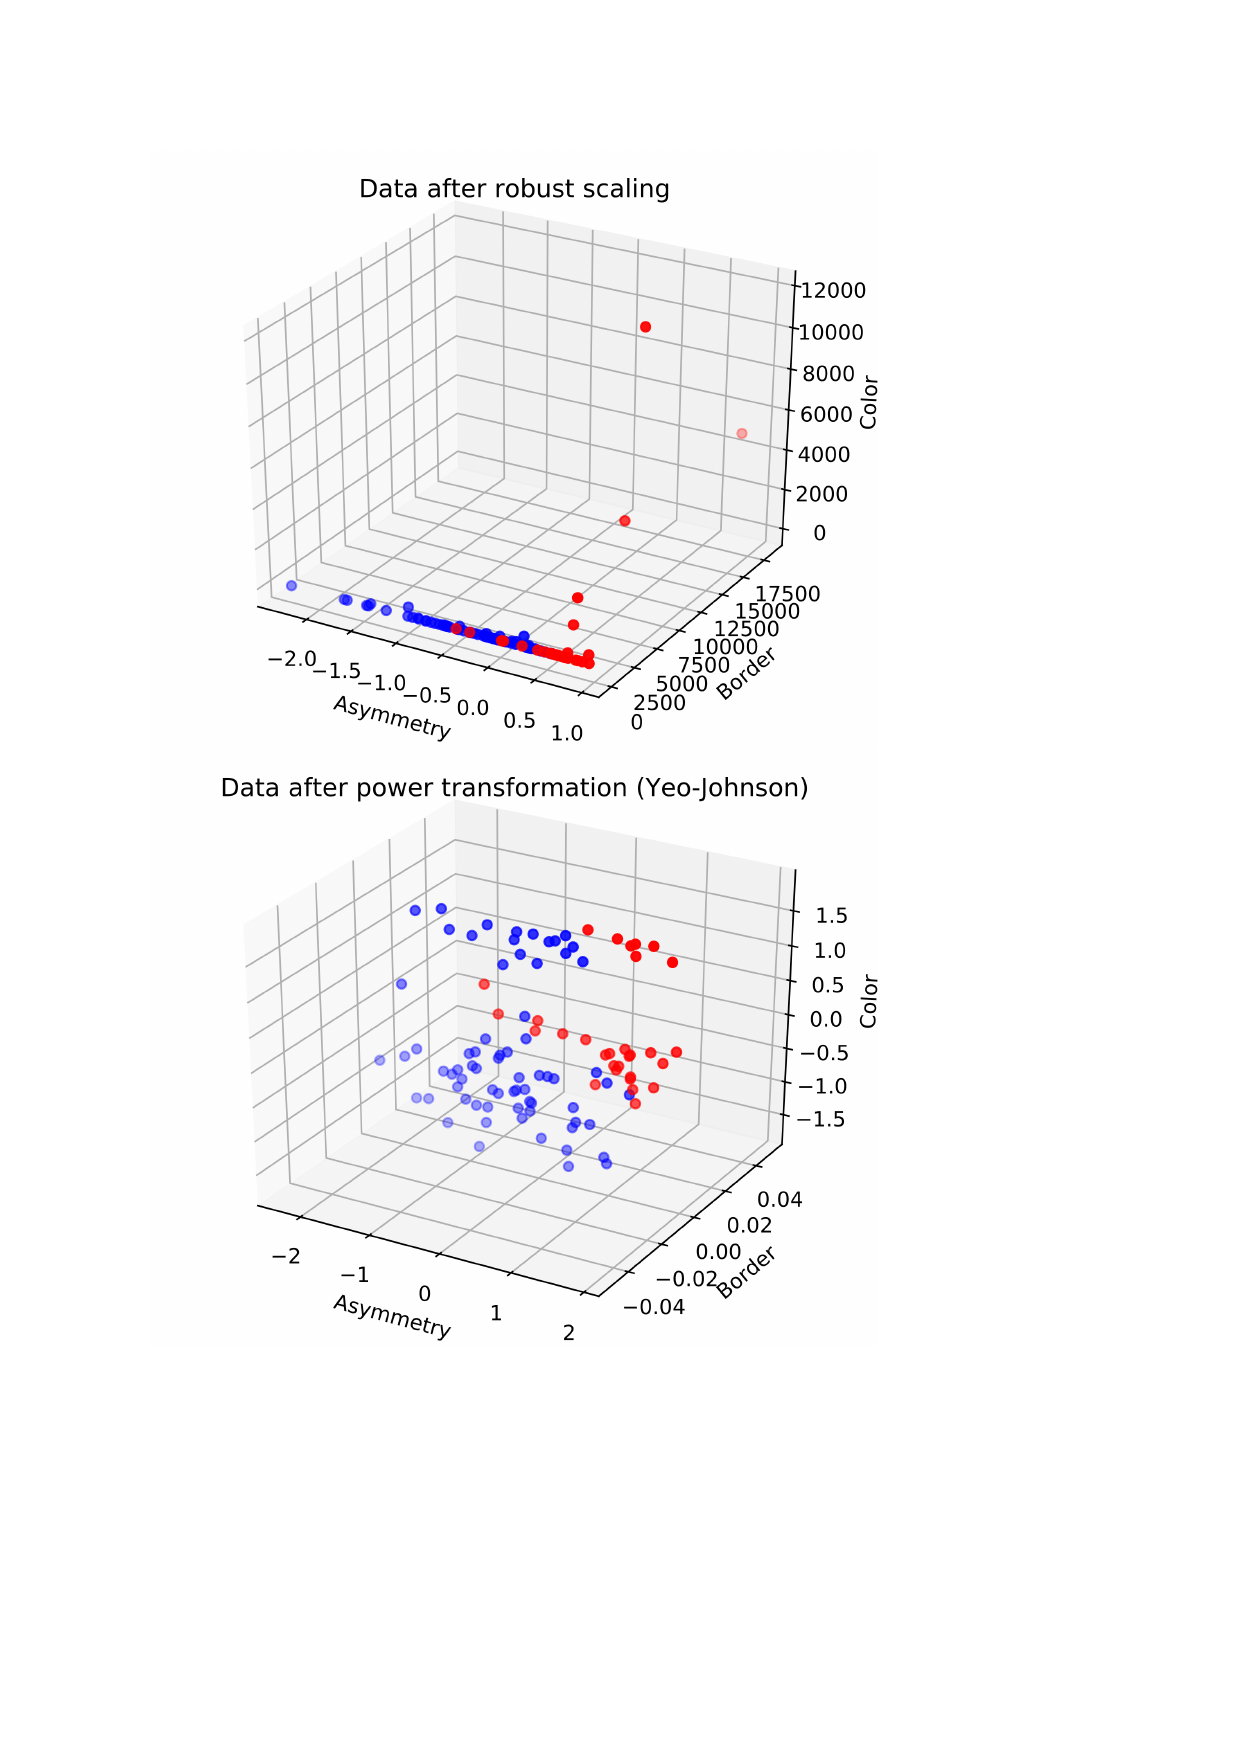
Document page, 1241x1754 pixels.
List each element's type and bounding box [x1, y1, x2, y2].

picture [150, 150, 879, 747]
picture [150, 748, 879, 1346]
